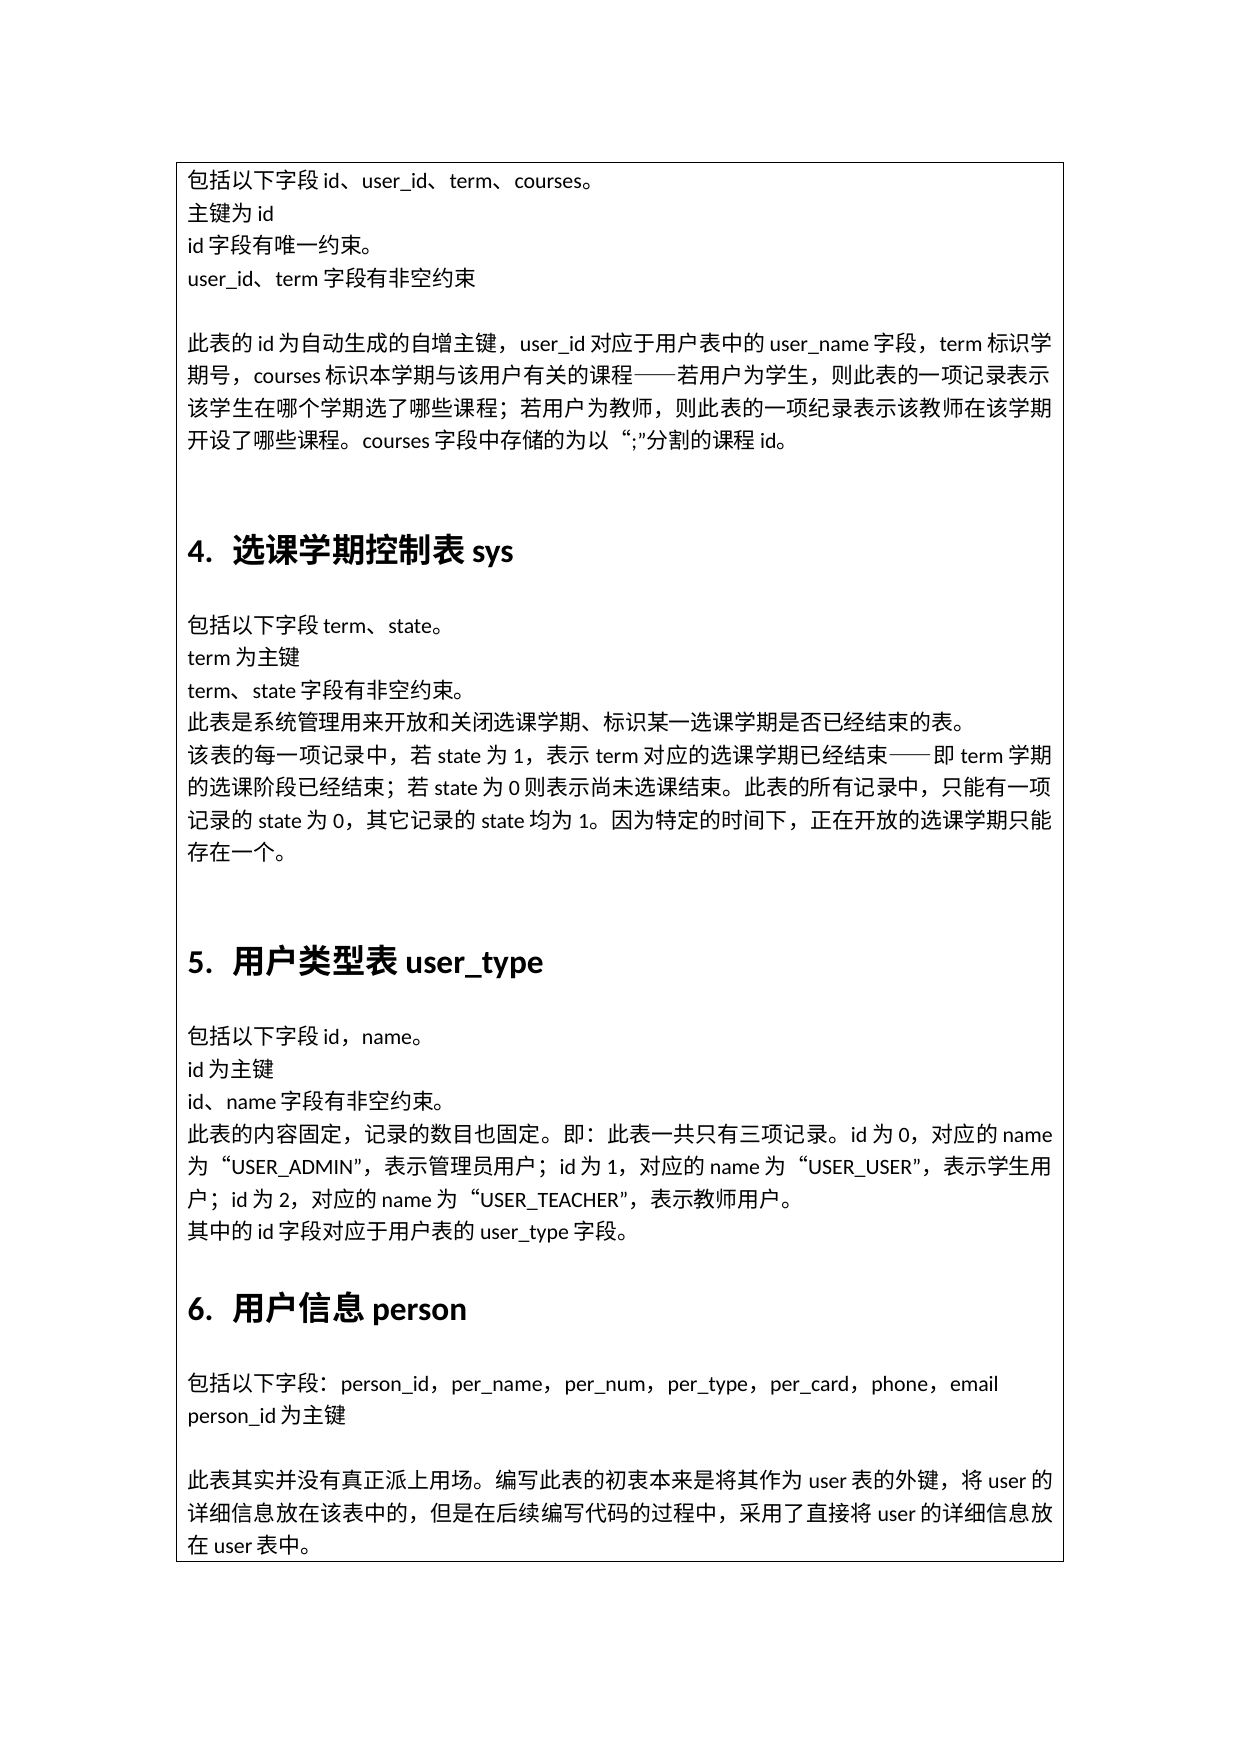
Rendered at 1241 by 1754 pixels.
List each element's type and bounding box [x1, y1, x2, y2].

table_cell [177, 163, 1063, 1561]
